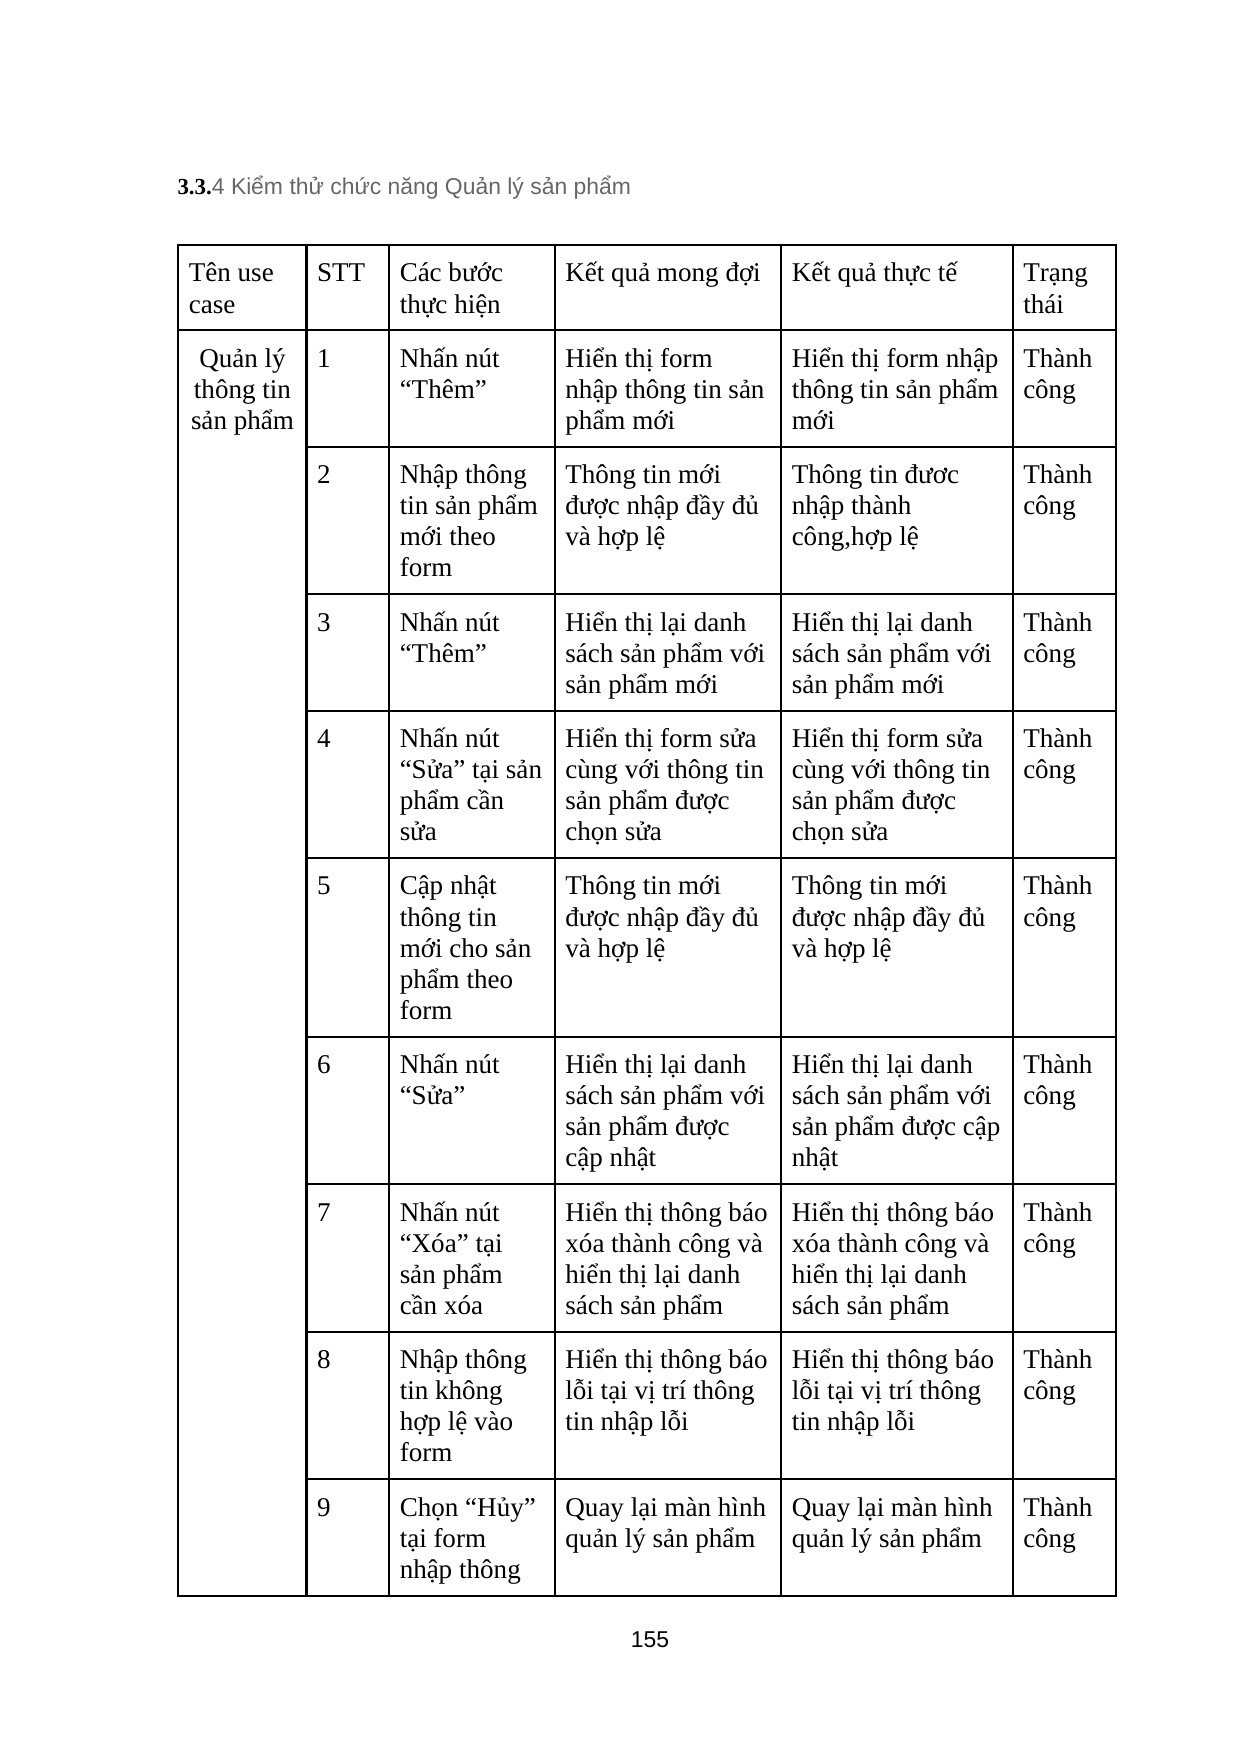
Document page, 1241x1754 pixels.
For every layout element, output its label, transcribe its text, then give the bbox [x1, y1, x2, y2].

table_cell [390, 1480, 554, 1594]
table_cell Nhấn nút “Thêm” [390, 331, 554, 446]
table_cell Thành công [1014, 1185, 1115, 1331]
table_cell Hiển thị thông báo lỗi tại vị trí thông tin nhập lỗi [556, 1333, 780, 1478]
table_cell Thành công [1014, 448, 1115, 593]
table_cell 2 [308, 448, 388, 593]
table_header Các bước thực hiện [390, 246, 554, 329]
table_header STT [308, 246, 388, 329]
table_cell Hiển thị form nhập thông tin sản phẩm mới [556, 331, 780, 446]
table_cell Nhấn nút “Sửa” [390, 1038, 554, 1183]
table_cell 3 [308, 595, 388, 709]
table_cell Nhấn nút “Xóa” tại sản phẩm cần xóa [390, 1185, 554, 1331]
table_cell Nhập thông tin sản phẩm mới theo form [390, 448, 554, 593]
table_cell 5 [308, 859, 388, 1036]
table_cell Thông tin mới được nhập đầy đủ và hợp lệ [782, 859, 1012, 1036]
table_cell Hiển thị lại danh sách sản phẩm với sản phẩm mới [782, 595, 1012, 709]
table_cell Thông tin đươc nhập thành công,hợp lệ [782, 448, 1012, 593]
table_cell Nhấn nút “Sửa” tại sản phẩm cần sửa [390, 712, 554, 857]
table_cell Hiển thị lại danh sách sản phẩm với sản phẩm được cập nhật [556, 1038, 780, 1183]
table_cell 9 [308, 1480, 388, 1594]
table_cell Hiển thị form nhập thông tin sản phẩm mới [782, 331, 1012, 446]
table_cell Hiển thị form sửa cùng với thông tin sản phẩm được chọn sửa [556, 712, 780, 857]
table_cell 7 [308, 1185, 388, 1331]
subtitle 3.3.4 Kiểm thử chức năng Quản lý sản phẩm [177, 173, 1122, 200]
table_cell Nhập thông tin không hợp lệ vào form [390, 1333, 554, 1478]
table_cell Thành công [1014, 1038, 1115, 1183]
table_header Kết quả thực tế [782, 246, 1012, 329]
table_cell Thành công [1014, 595, 1115, 709]
table_cell Hiển thị thông báo xóa thành công và hiển thị lại danh sách sản phẩm [556, 1185, 780, 1331]
table_cell Cập nhật thông tin mới cho sản phẩm theo form [390, 859, 554, 1036]
table_cell Hiển thị lại danh sách sản phẩm với sản phẩm được cập nhật [782, 1038, 1012, 1183]
table_cell Thành công [1014, 1480, 1115, 1594]
table_cell Hiển thị thông báo lỗi tại vị trí thông tin nhập lỗi [782, 1333, 1012, 1478]
table_cell 8 [308, 1333, 388, 1478]
table_cell 6 [308, 1038, 388, 1183]
table_cell Quản lý thông tin sản phẩm [179, 331, 305, 1594]
table_cell Thành công [1014, 1333, 1115, 1478]
table_header Trạng thái [1014, 246, 1115, 329]
table_cell Thành công [1014, 712, 1115, 857]
table_header Kết quả mong đợi [556, 246, 780, 329]
table_cell Thành công [1014, 331, 1115, 446]
table_cell Nhấn nút “Thêm” [390, 595, 554, 709]
table_header Tên use case [179, 246, 305, 329]
table_cell 1 [308, 331, 388, 446]
table_cell Hiển thị lại danh sách sản phẩm với sản phẩm mới [556, 595, 780, 709]
table_cell Thành công [1014, 859, 1115, 1036]
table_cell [556, 1480, 780, 1594]
table_cell Thông tin mới được nhập đầy đủ và hợp lệ [556, 859, 780, 1036]
table_cell 4 [308, 712, 388, 857]
table_cell Hiển thị thông báo xóa thành công và hiển thị lại danh sách sản phẩm [782, 1185, 1012, 1331]
table_cell Hiển thị form sửa cùng với thông tin sản phẩm được chọn sửa [782, 712, 1012, 857]
table_cell Thông tin mới được nhập đầy đủ và hợp lệ [556, 448, 780, 593]
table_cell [782, 1480, 1012, 1594]
